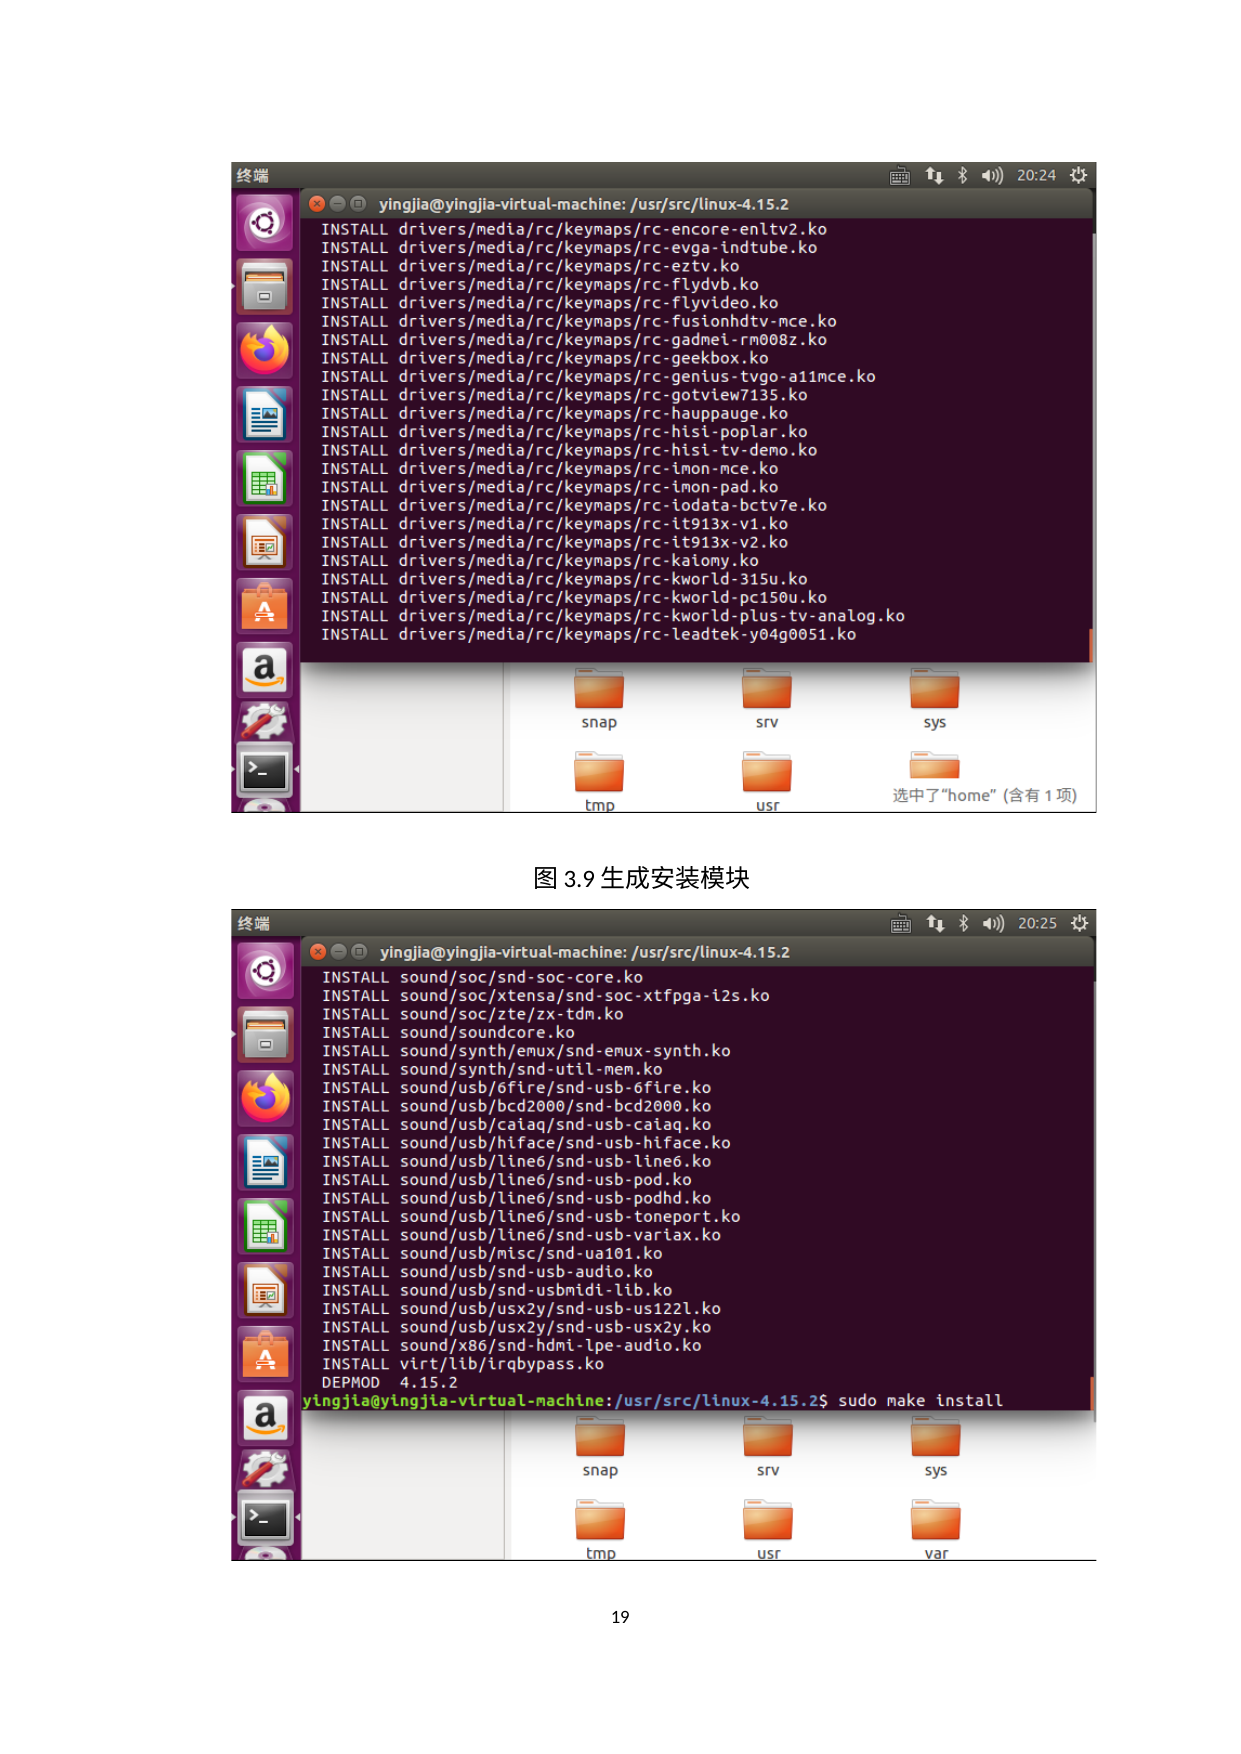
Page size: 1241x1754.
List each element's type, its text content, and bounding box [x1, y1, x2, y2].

picture [231, 909, 1097, 1561]
text 图3.9 生成安装模块 [187, 844, 1053, 909]
picture [231, 162, 1097, 813]
